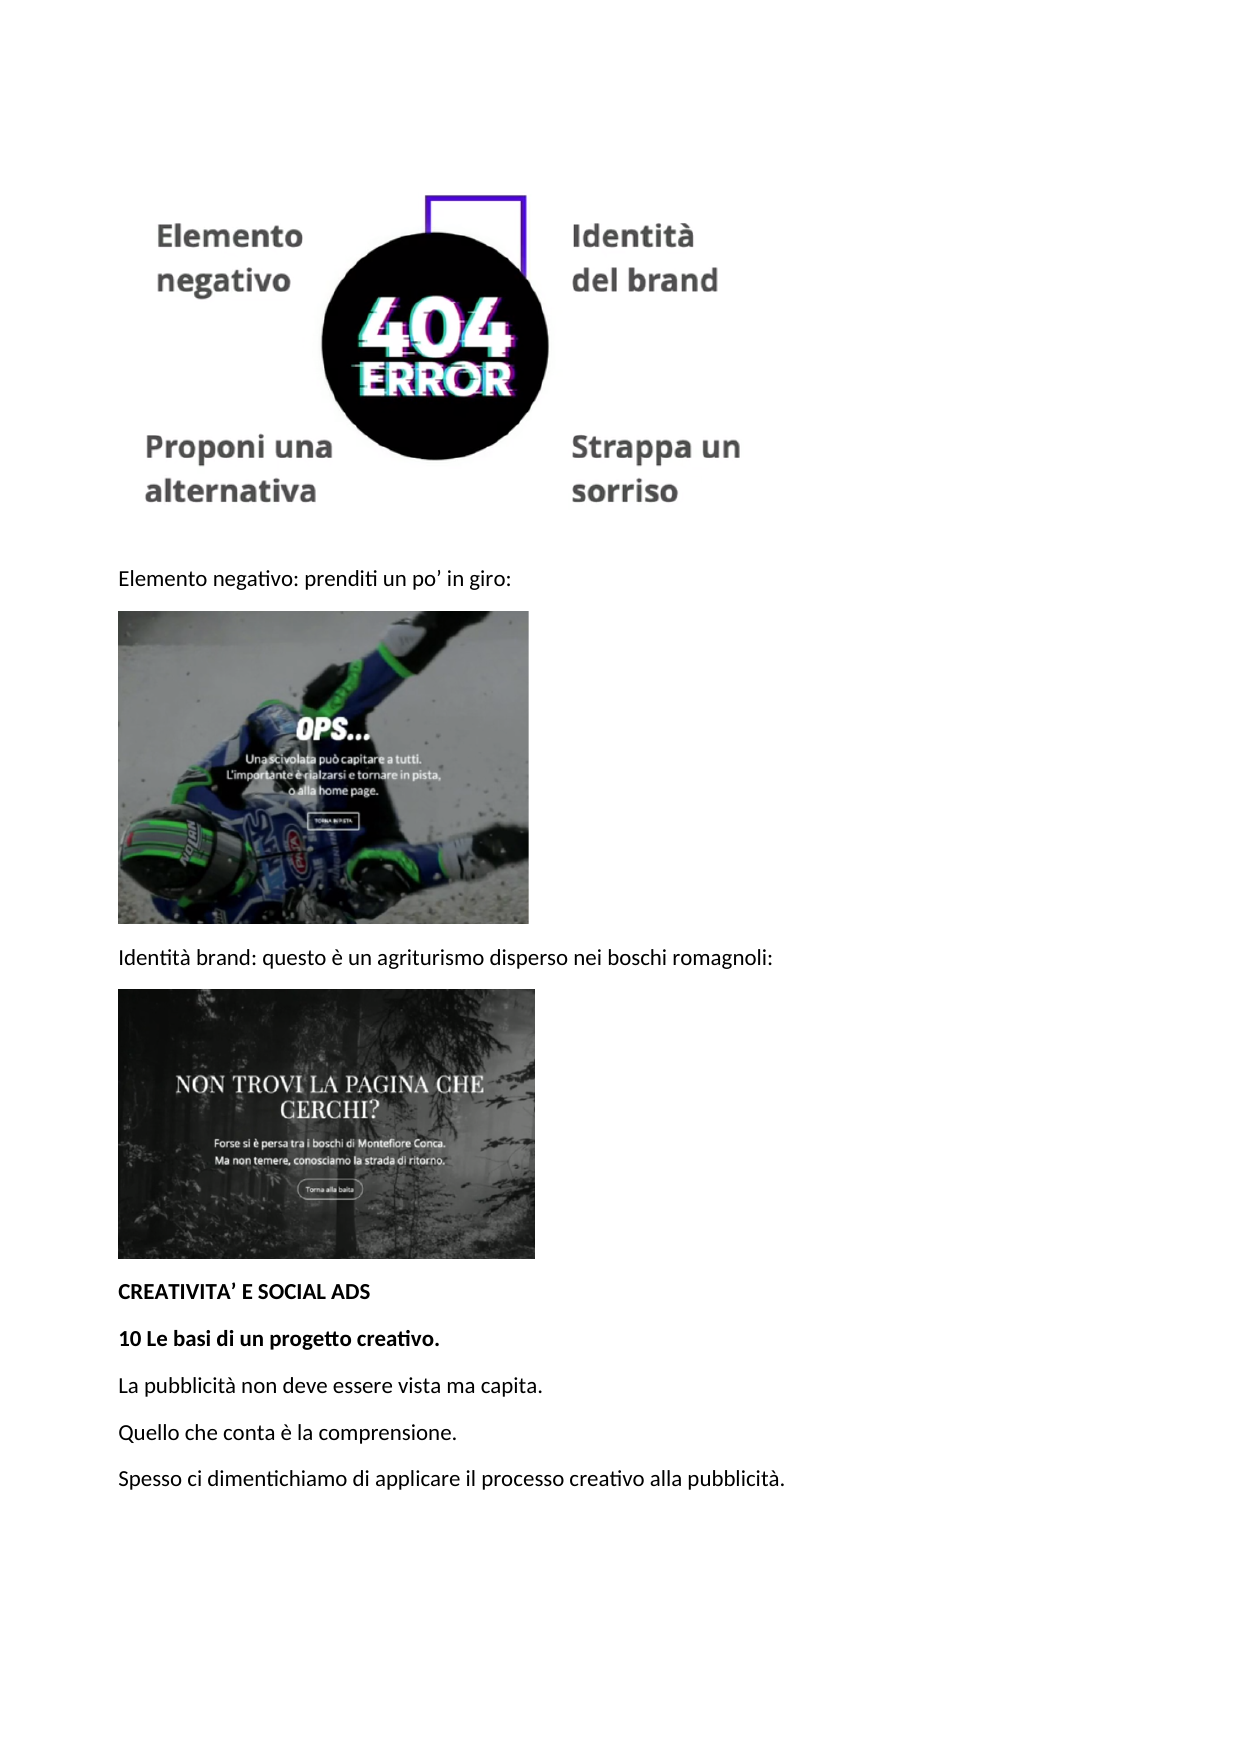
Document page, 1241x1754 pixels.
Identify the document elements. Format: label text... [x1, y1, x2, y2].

text Spesso ci dimentichiamo di applicare il processo creativo alla pubblicità. [118, 1464, 1122, 1493]
text Quello che conta è la comprensione. [118, 1418, 1122, 1446]
text Elemento negativo: prenditi un po’ in giro: [118, 564, 1122, 592]
text CREATIVITA’ E SOCIAL ADS [118, 1277, 1122, 1305]
picture [118, 611, 529, 924]
text La pubblicità non deve essere vista ma capita. [118, 1371, 1122, 1399]
picture [118, 147, 758, 546]
text Identità brand: questo è un agriturismo disperso nei boschi romagnoli: [118, 943, 1122, 971]
text 10 Le basi di un progetto creativo. [118, 1324, 1122, 1352]
picture [118, 989, 535, 1259]
